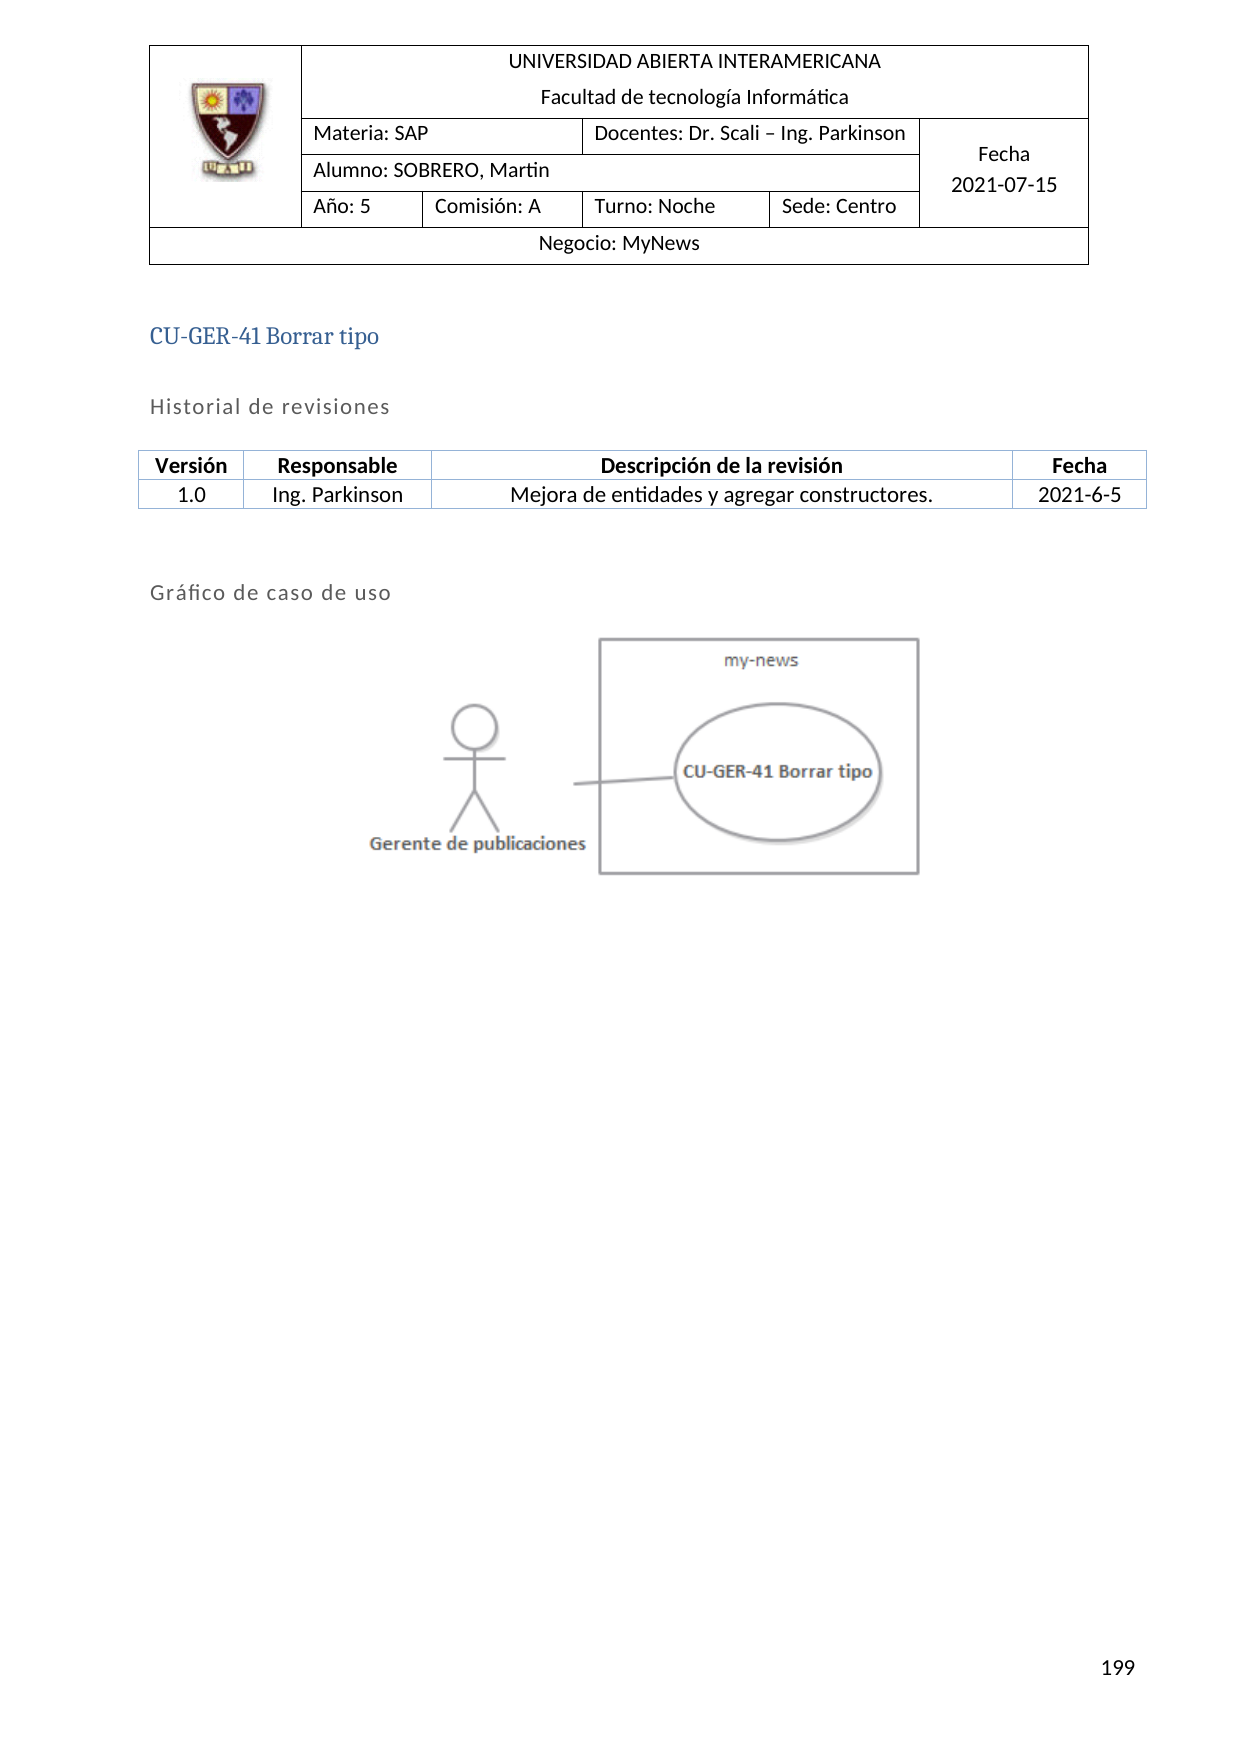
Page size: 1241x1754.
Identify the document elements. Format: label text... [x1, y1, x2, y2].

table_header Descripción de la revisión [432, 451, 1012, 479]
subtitle Historial de revisiones [150, 392, 1135, 421]
table_cell Mejora de entidades y agregar constructores. [432, 480, 1012, 508]
table_header Versión [139, 451, 243, 479]
subtitle Gráfico de caso de uso [150, 578, 1135, 607]
table_cell Ing. Parkinson [244, 480, 431, 508]
table_cell 2021-6-5 [1013, 480, 1146, 508]
picture [362, 635, 923, 880]
picture [177, 74, 278, 187]
subtitle CU-GER-41 Borrar tipo [150, 322, 1135, 351]
table_header Fecha [1013, 451, 1146, 479]
table_cell 1.0 [139, 480, 243, 508]
table_header Responsable [244, 451, 431, 479]
